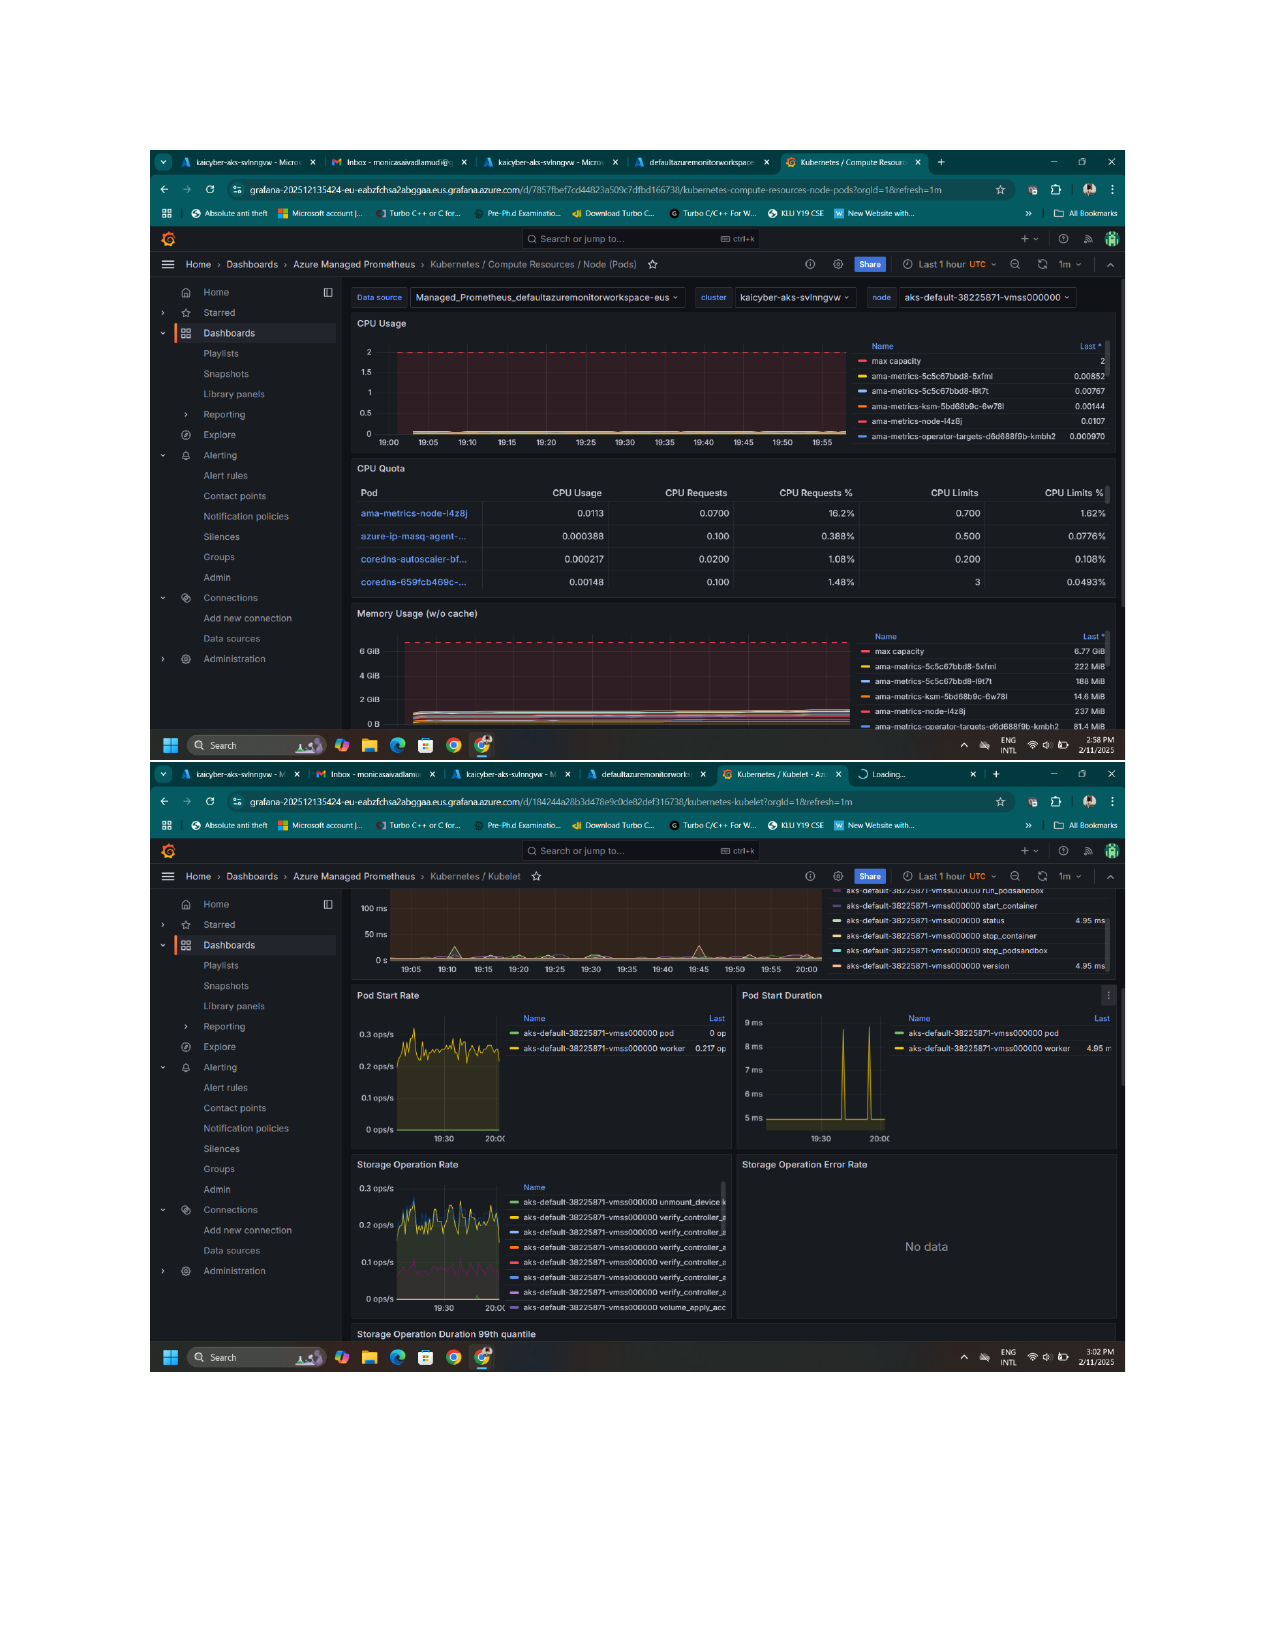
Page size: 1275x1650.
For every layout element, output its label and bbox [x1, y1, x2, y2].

picture [150, 150, 1125, 760]
picture [150, 762, 1125, 1372]
